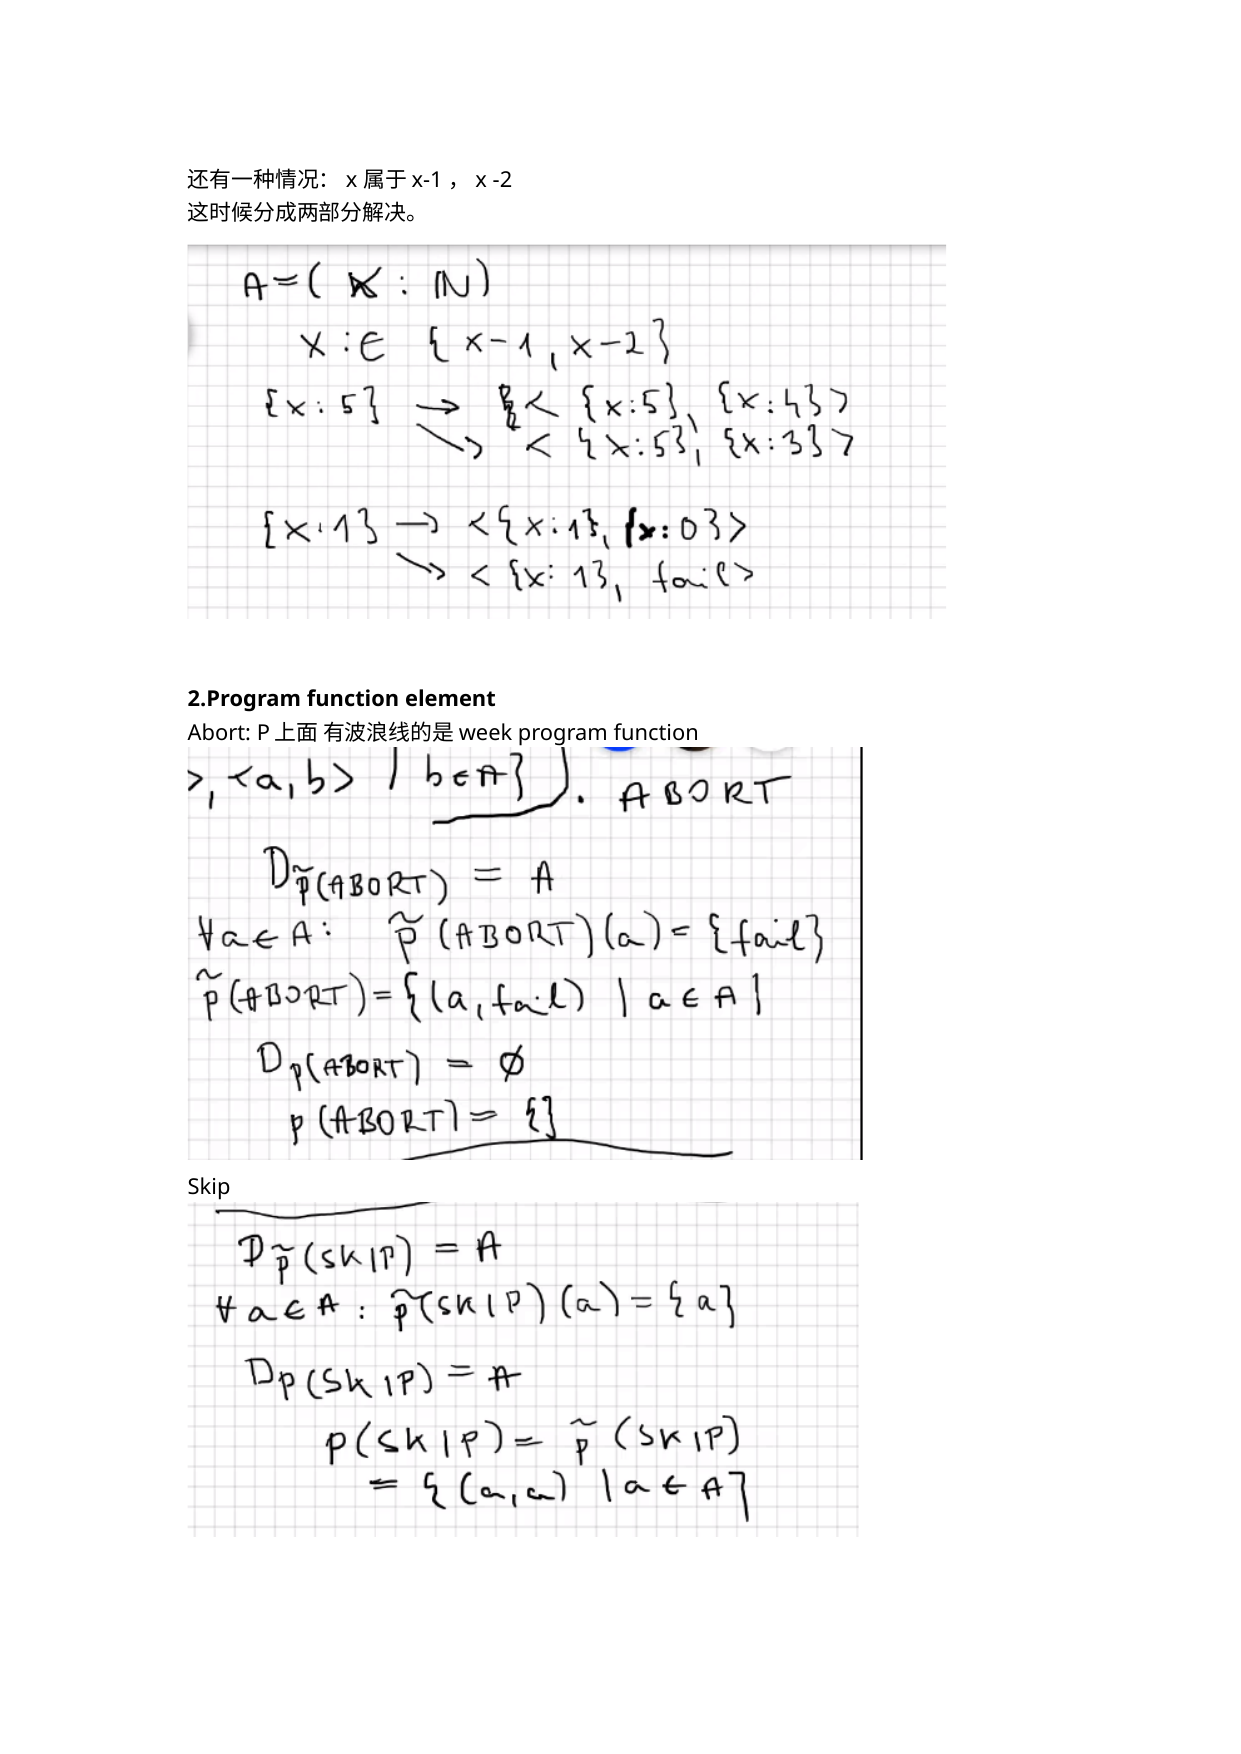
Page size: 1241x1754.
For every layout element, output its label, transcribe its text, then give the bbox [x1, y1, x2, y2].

text 2.Program function element [187, 682, 1053, 714]
text 这时候分成两部分解决。 [187, 194, 1053, 227]
picture [187, 747, 863, 1160]
text Abort: P上面 有波浪线的是week program function [187, 714, 1053, 747]
picture [187, 227, 947, 619]
picture [187, 1202, 859, 1537]
text Skip [187, 1169, 1053, 1202]
text 还有一种情况： x 属于 x-1 ， x -2 [187, 162, 1053, 194]
